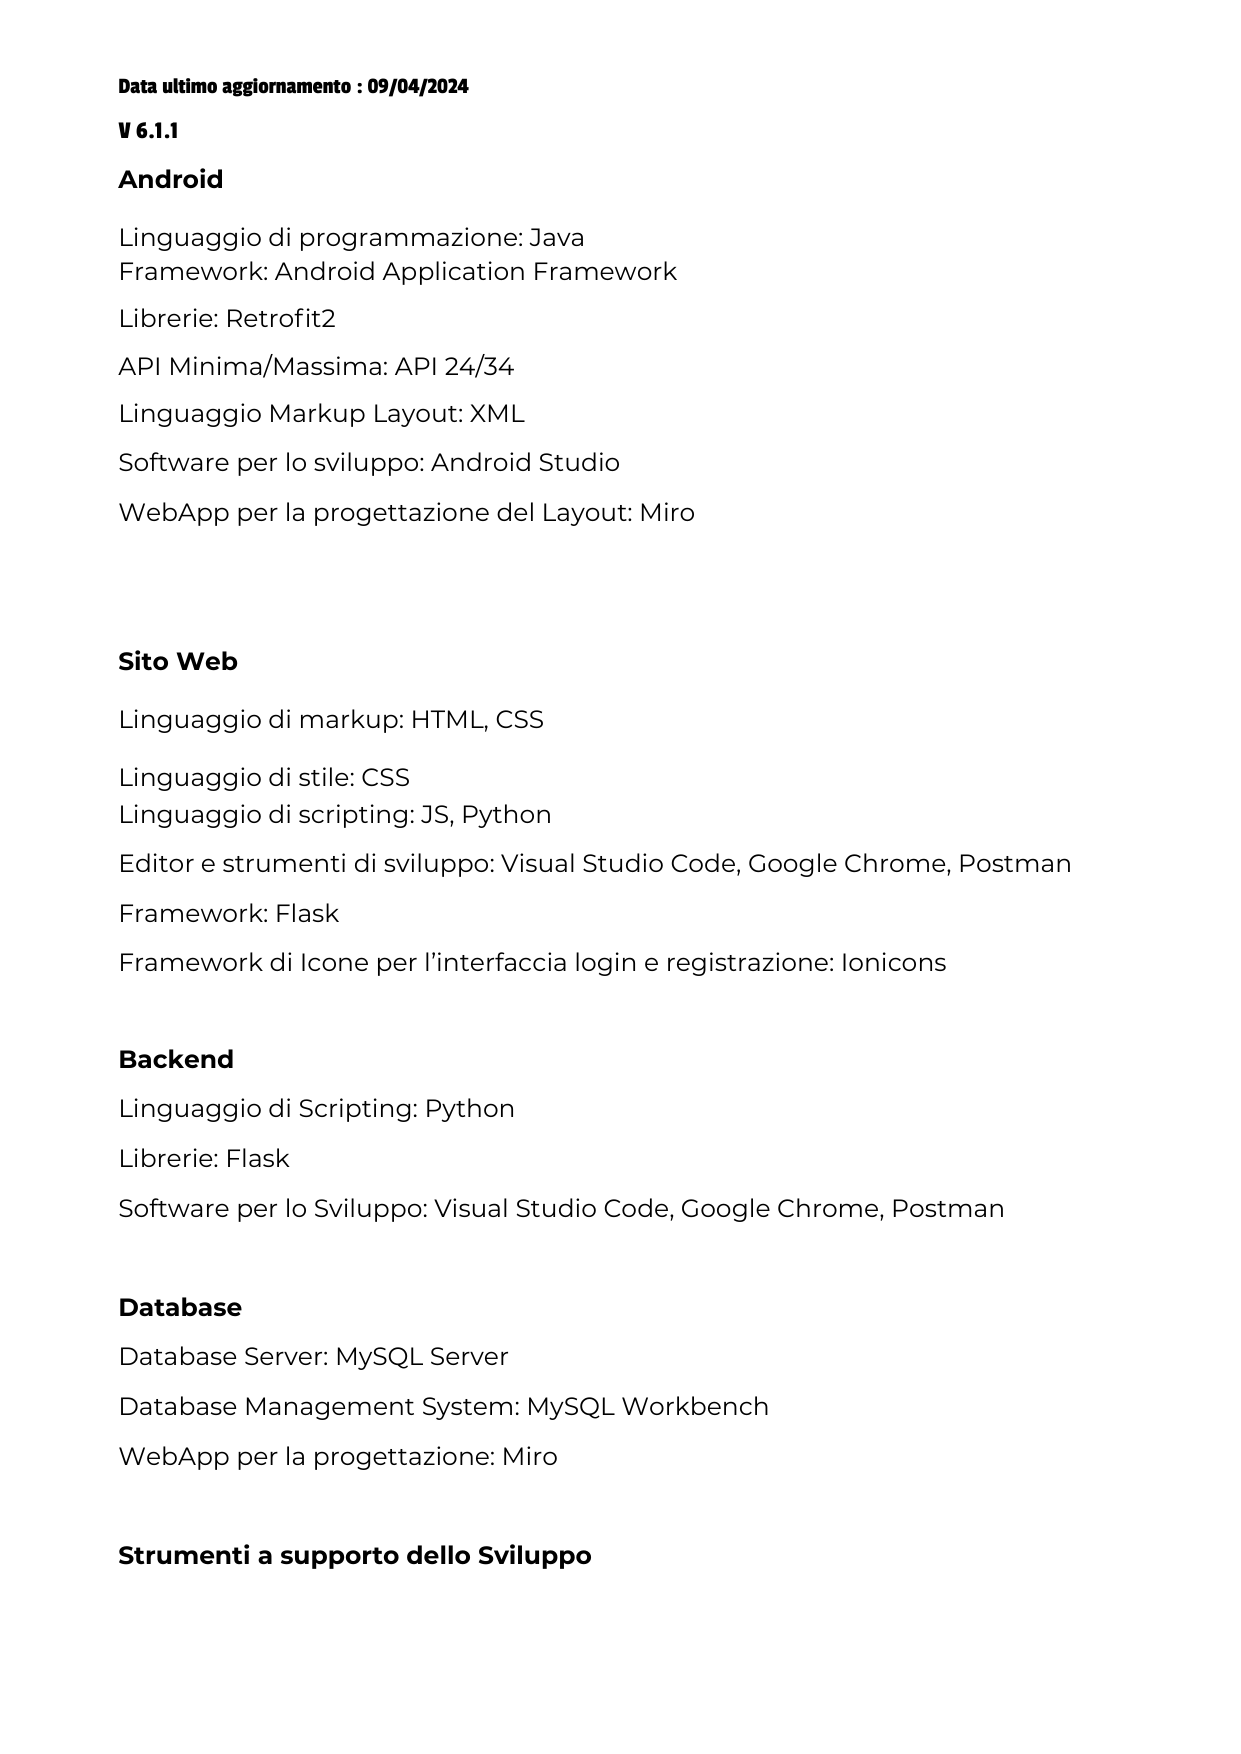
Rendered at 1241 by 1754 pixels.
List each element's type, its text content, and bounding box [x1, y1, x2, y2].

text Framework: Flask [118, 898, 1092, 929]
subtitle Linguaggio di stile: CSS [118, 762, 1092, 792]
text Database Server: MySQL Server [118, 1342, 1092, 1372]
text Librerie: Retrofit2 [118, 304, 1092, 334]
text Backend [118, 1044, 1092, 1075]
text Editor e strumenti di sviluppo: Visual Studio Code, Google Chrome, Postman [118, 848, 1092, 879]
text WebApp per la progettazione del Layout: Miro [118, 497, 1092, 528]
text Linguaggio di Scripting: Python [118, 1094, 1092, 1124]
text Framework: Android Application Framework [118, 257, 1092, 287]
text Software per lo sviluppo: Android Studio [118, 448, 1092, 478]
text API Minima/Massima: API 24/34 [118, 351, 1092, 381]
text Linguaggio Markup Layout: XML [118, 398, 1092, 429]
subtitle Linguaggio di programmazione: Java [118, 222, 1092, 252]
text Strumenti a supporto dello Sviluppo [118, 1540, 1092, 1571]
text WebApp per la progettazione: Miro [118, 1441, 1092, 1471]
text Librerie: Flask [118, 1143, 1092, 1174]
text Software per lo Sviluppo: Visual Studio Code, Google Chrome, Postman [118, 1193, 1092, 1223]
text Database [118, 1292, 1092, 1323]
text Database Management System: MySQL Workbench [118, 1391, 1092, 1422]
subtitle Linguaggio di markup: HTML, CSS [118, 704, 1092, 734]
text Framework di Icone per l’interfaccia login e registrazione: Ionicons [118, 948, 1092, 978]
text Sito Web [118, 646, 1092, 677]
text Linguaggio di scripting: JS, Python [118, 799, 1092, 829]
text Android [118, 164, 1092, 194]
